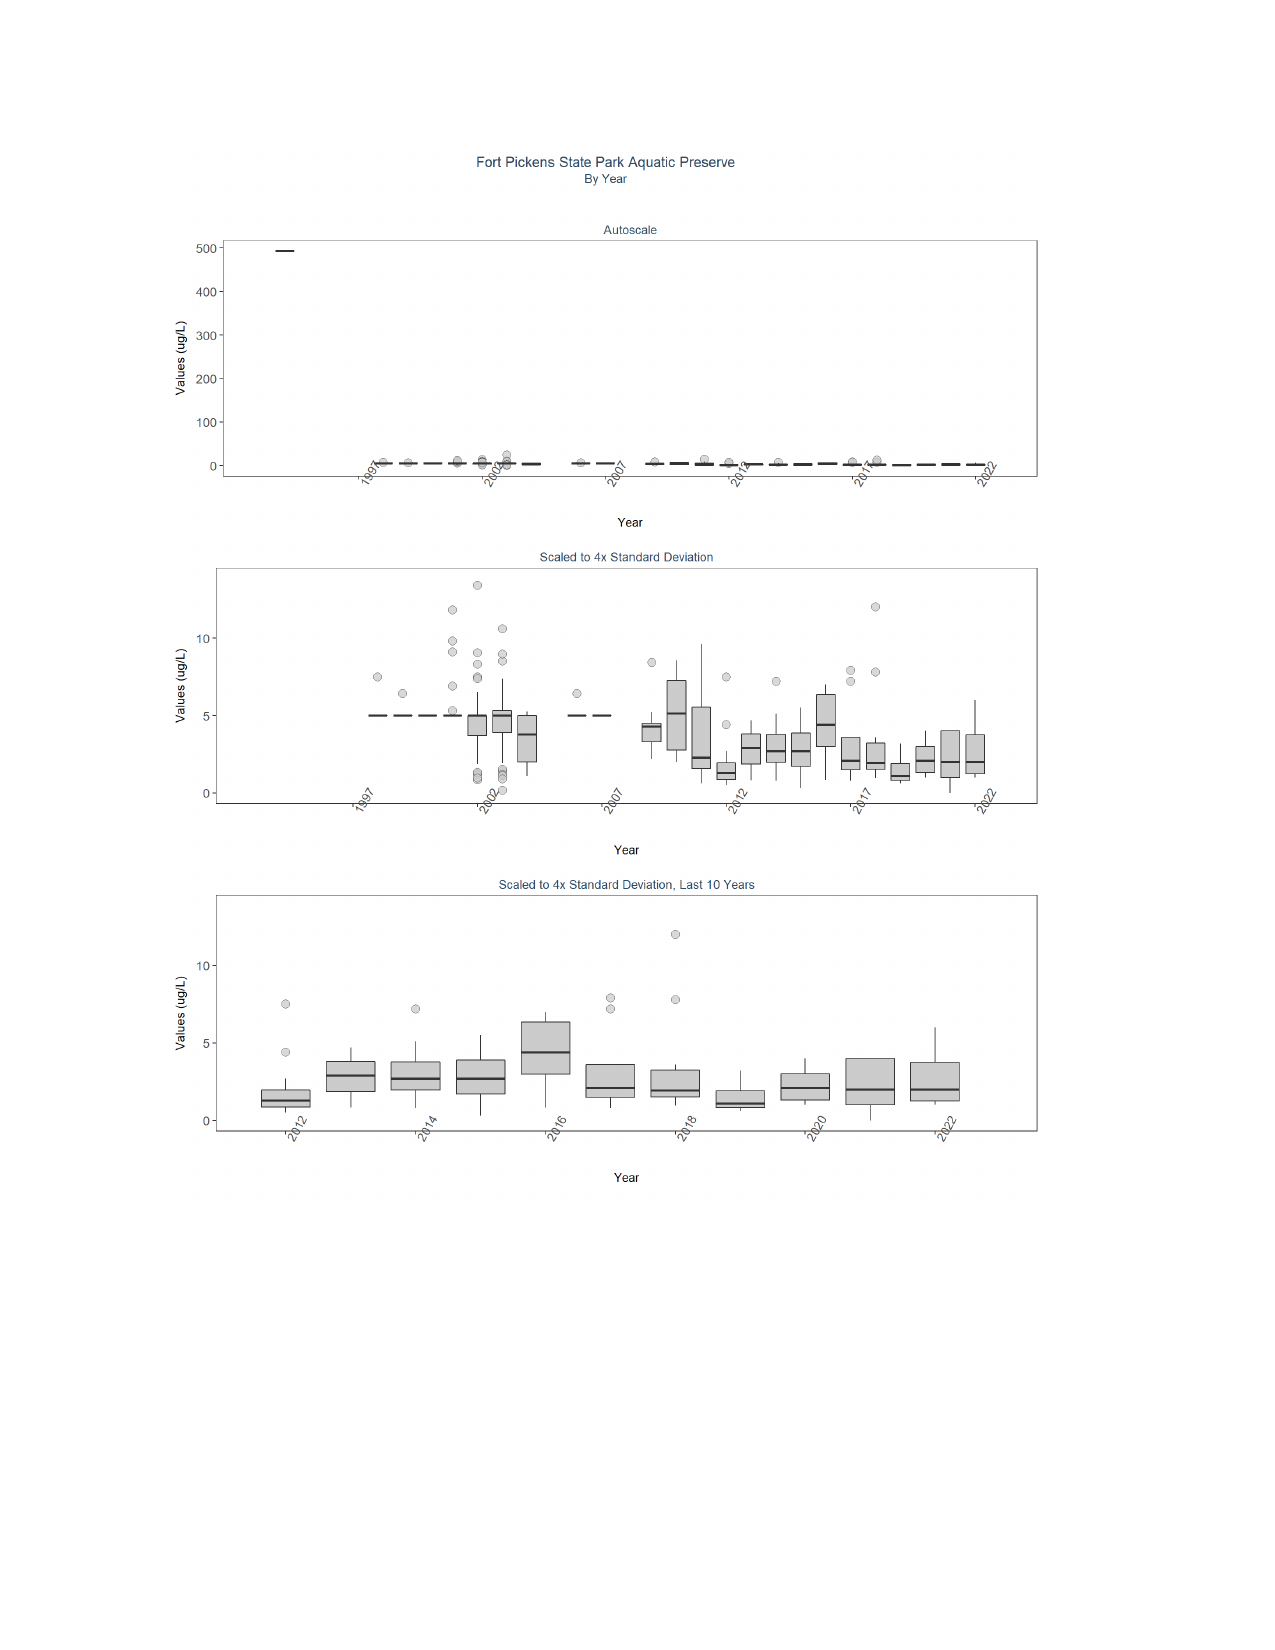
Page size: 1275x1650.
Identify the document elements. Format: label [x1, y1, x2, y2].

picture [168, 150, 1044, 1200]
